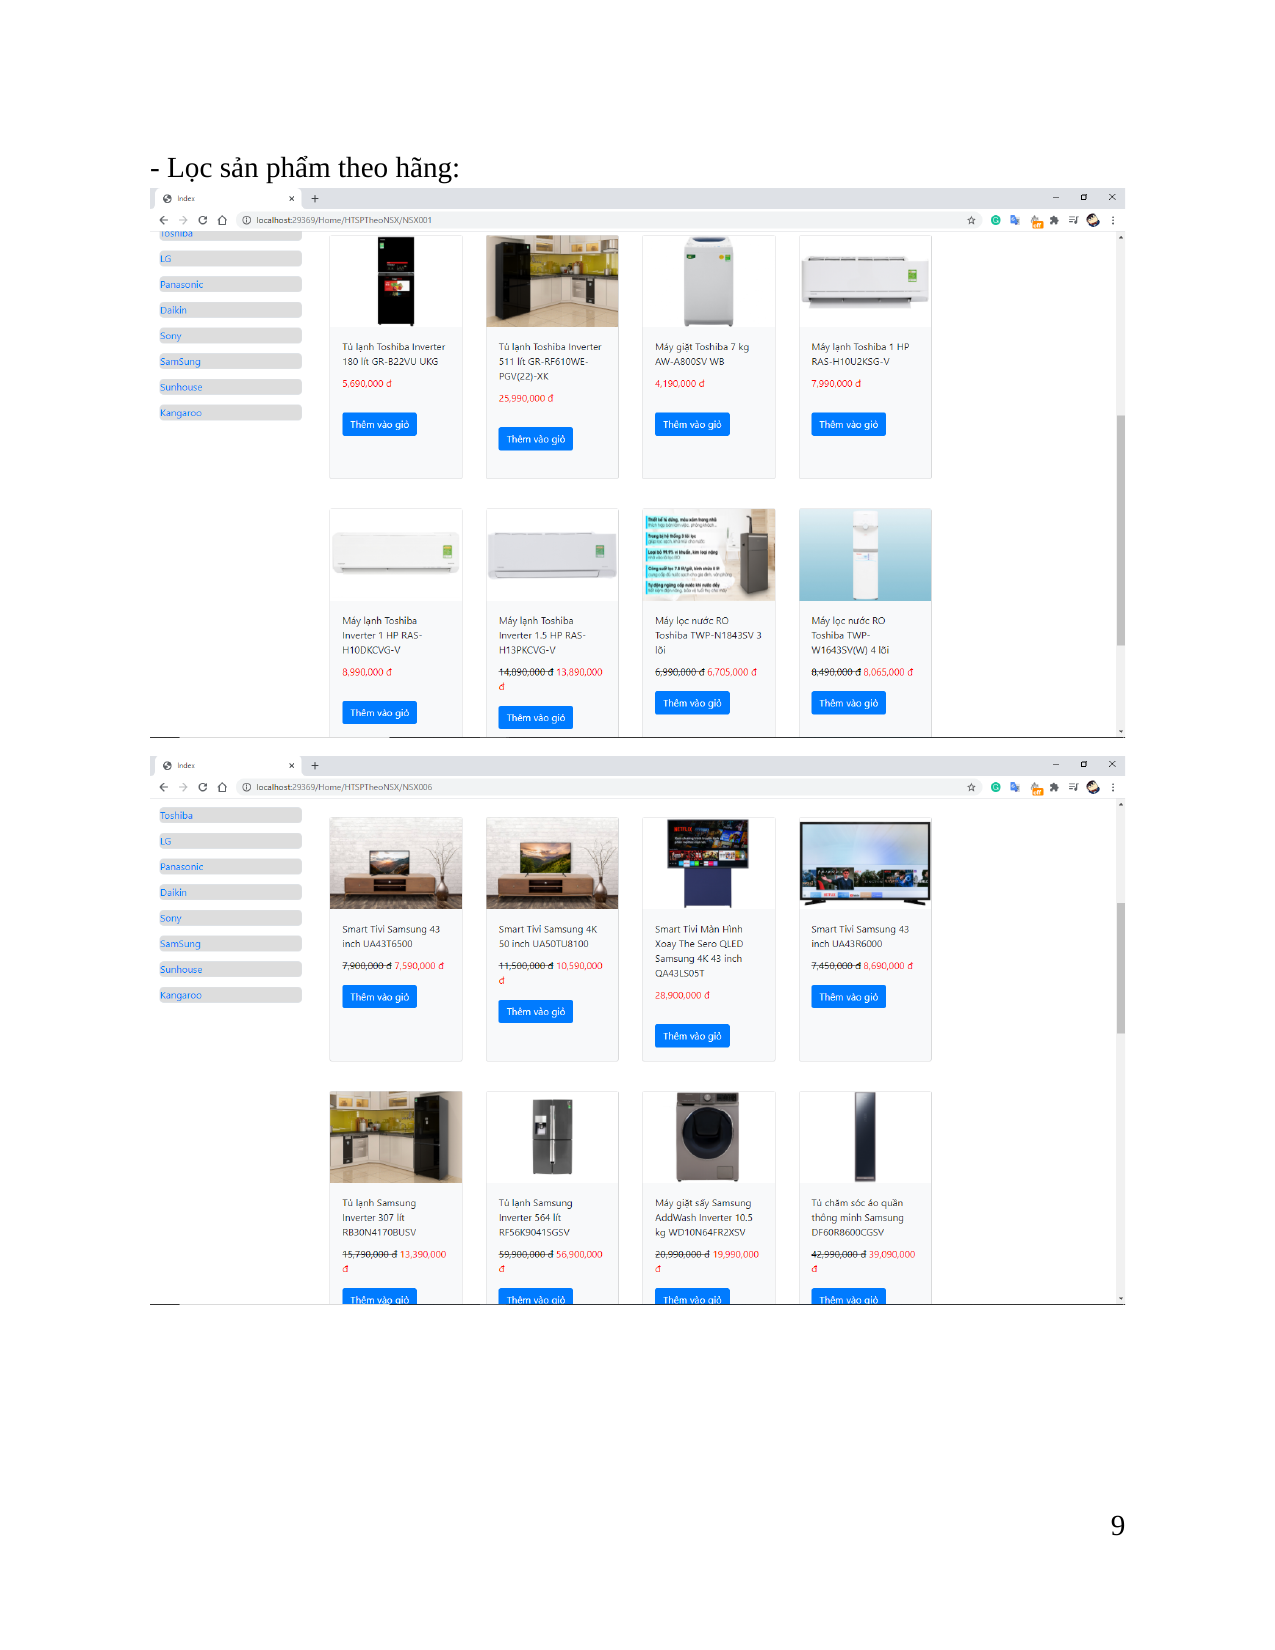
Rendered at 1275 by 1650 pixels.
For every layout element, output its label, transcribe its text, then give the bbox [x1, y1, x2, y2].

picture [150, 756, 1125, 1305]
picture [150, 188, 1125, 738]
text - Lọc sản phẩm theo hãng: [150, 150, 1125, 183]
